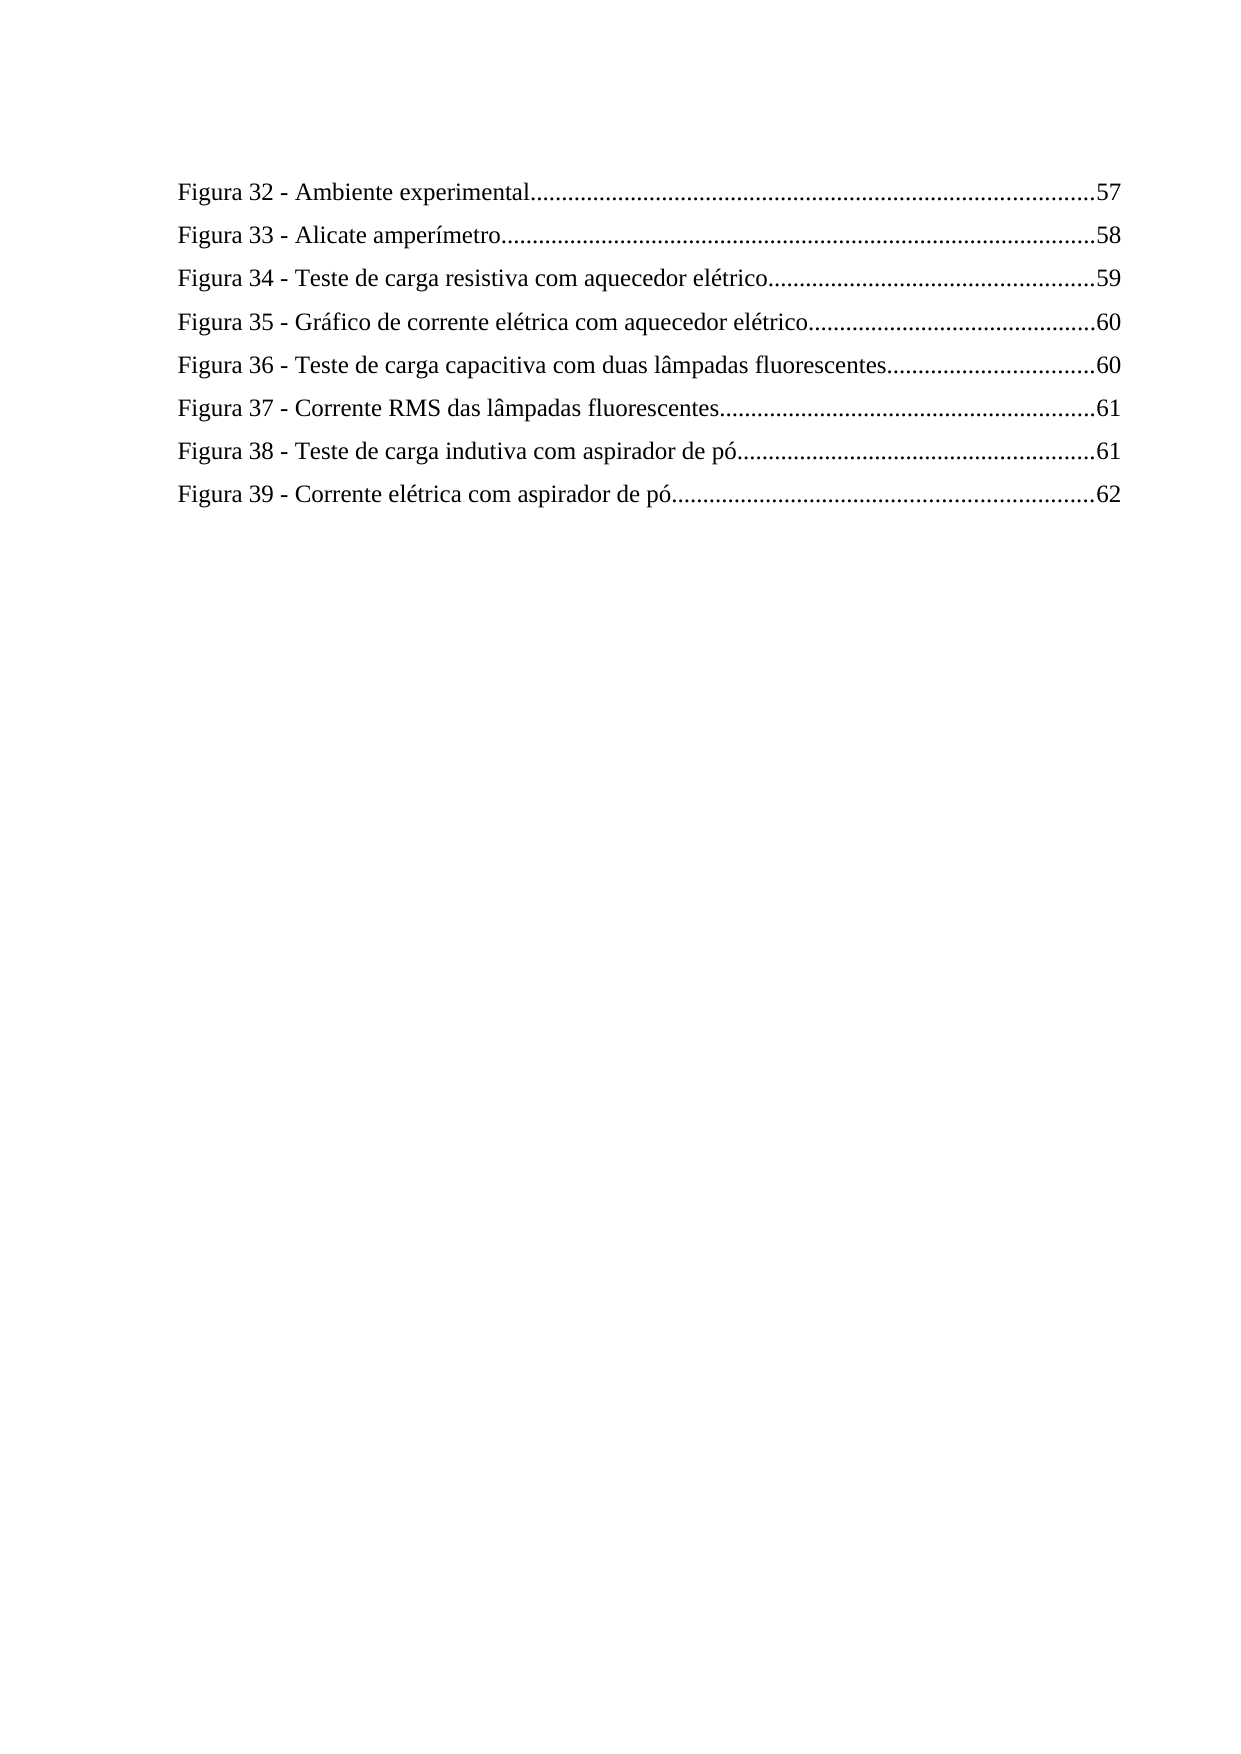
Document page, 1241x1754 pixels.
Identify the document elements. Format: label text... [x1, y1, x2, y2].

text Figura 35 - Gráfico de corrente elétrica com aquecedor elétrico 60 [177, 307, 1122, 335]
text Figura 36 - Teste de carga capacitiva com duas lâmpadas fluorescentes 60 [177, 350, 1122, 378]
text Figura 37 - Corrente RMS das lâmpadas fluorescentes 61 [177, 393, 1122, 422]
text Figura 39 - Corrente elétrica com aspirador de pó 62 [177, 479, 1122, 508]
text Figura 33 - Alicate amperímetro 58 [177, 220, 1122, 249]
text Figura 38 - Teste de carga indutiva com aspirador de pó 61 [177, 436, 1122, 465]
text Figura 32 - Ambiente experimental 57 [177, 177, 1122, 206]
text Figura 34 - Teste de carga resistiva com aquecedor elétrico 59 [177, 263, 1122, 292]
